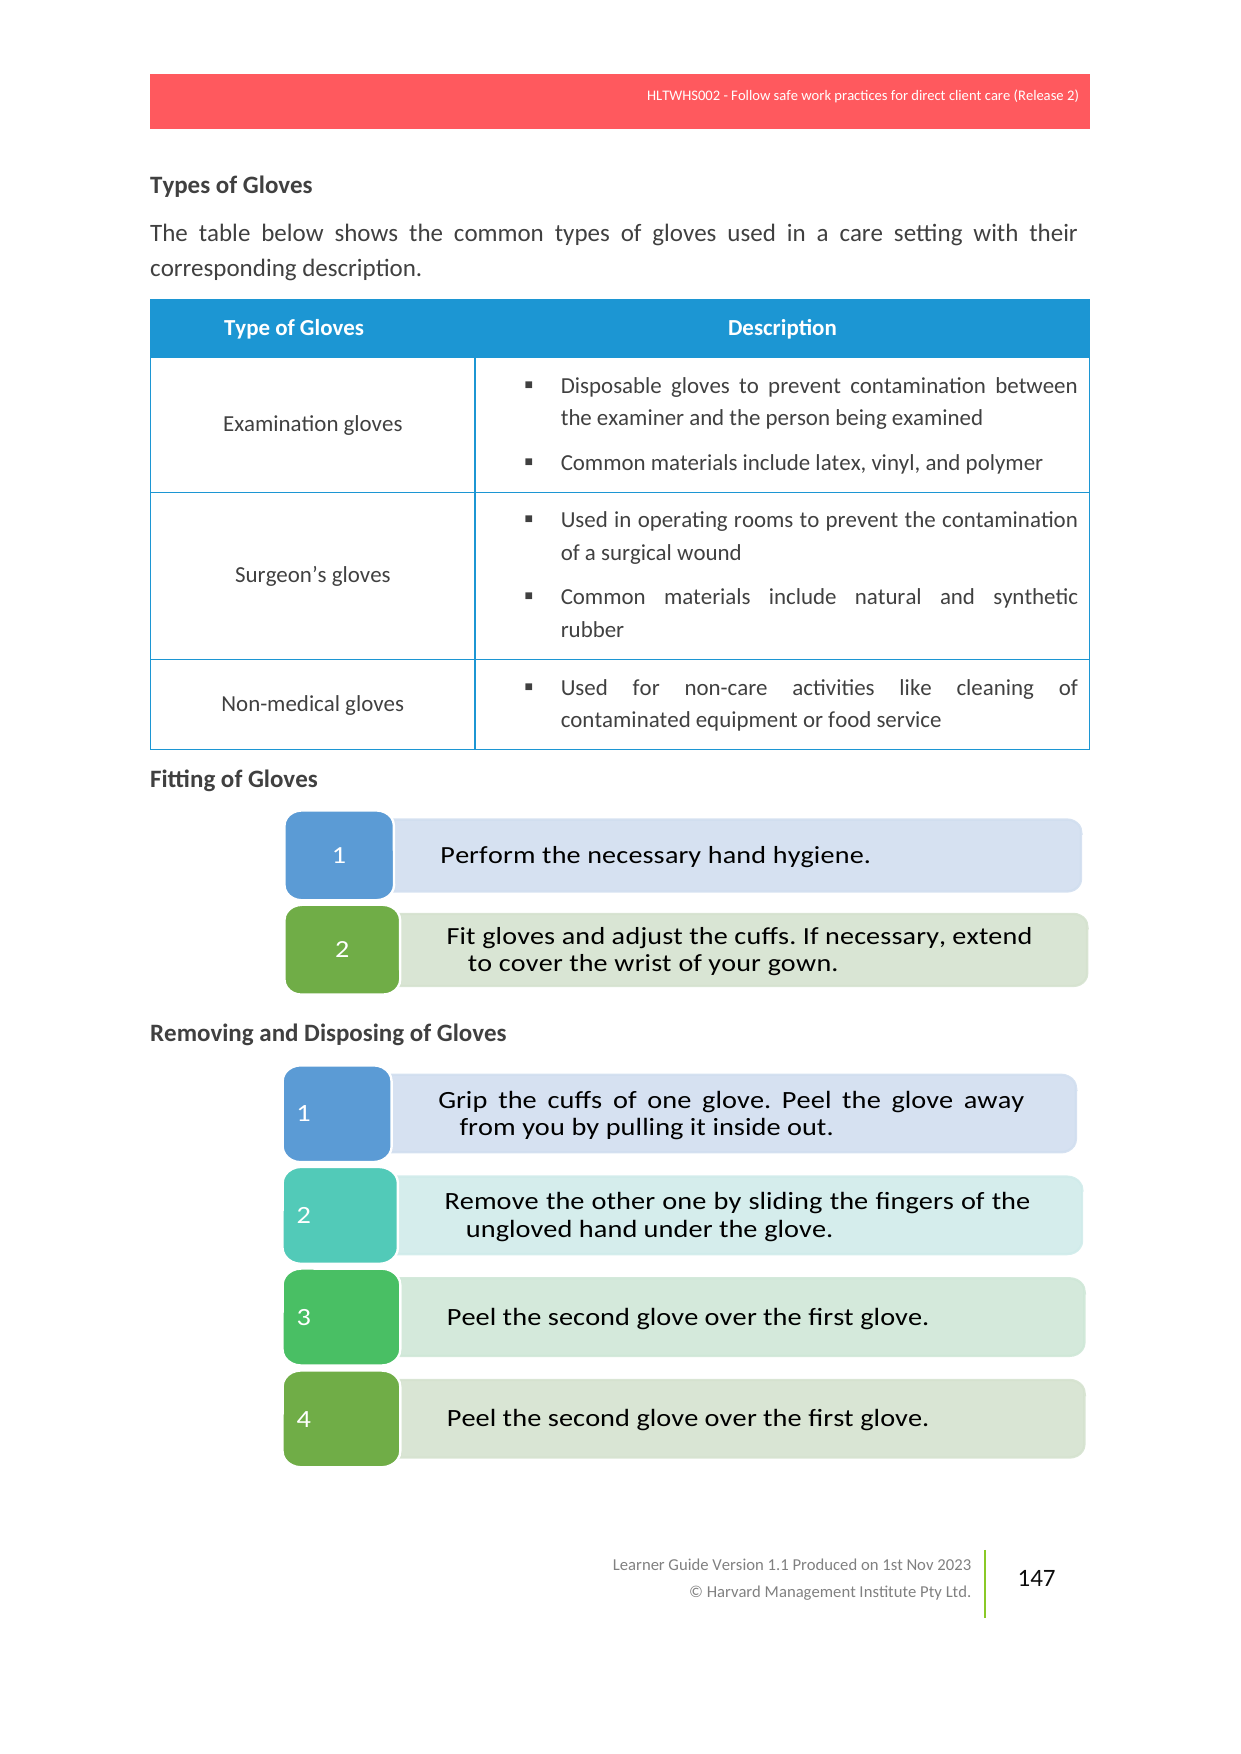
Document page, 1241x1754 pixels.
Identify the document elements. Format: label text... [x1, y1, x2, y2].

text Types of Gloves [150, 169, 1080, 200]
table_cell Non-medical gloves [151, 660, 474, 749]
table_header Description [476, 300, 1089, 357]
text Removing and Disposing of Gloves [150, 1018, 1080, 1048]
table_cell Surgeon’s gloves [151, 493, 474, 659]
table_header Type of Gloves [151, 300, 474, 357]
text The table below shows the common types of gloves used in a care setting with their corresponding description. [150, 217, 1079, 282]
table_cell Disposable gloves to prevent contamination between the examiner and the person being examined Common materials include latex, vinyl, and polymer [476, 358, 1089, 492]
table_cell Examination gloves [151, 358, 474, 492]
table_cell Used for non-care activities like cleaning of contaminated equipment or food service [476, 660, 1089, 749]
table_cell Used in operating rooms to prevent the contamination of a surgical wound Common materials include natural and synthetic rubber [476, 493, 1089, 659]
text Fitting of Gloves [150, 763, 1080, 793]
